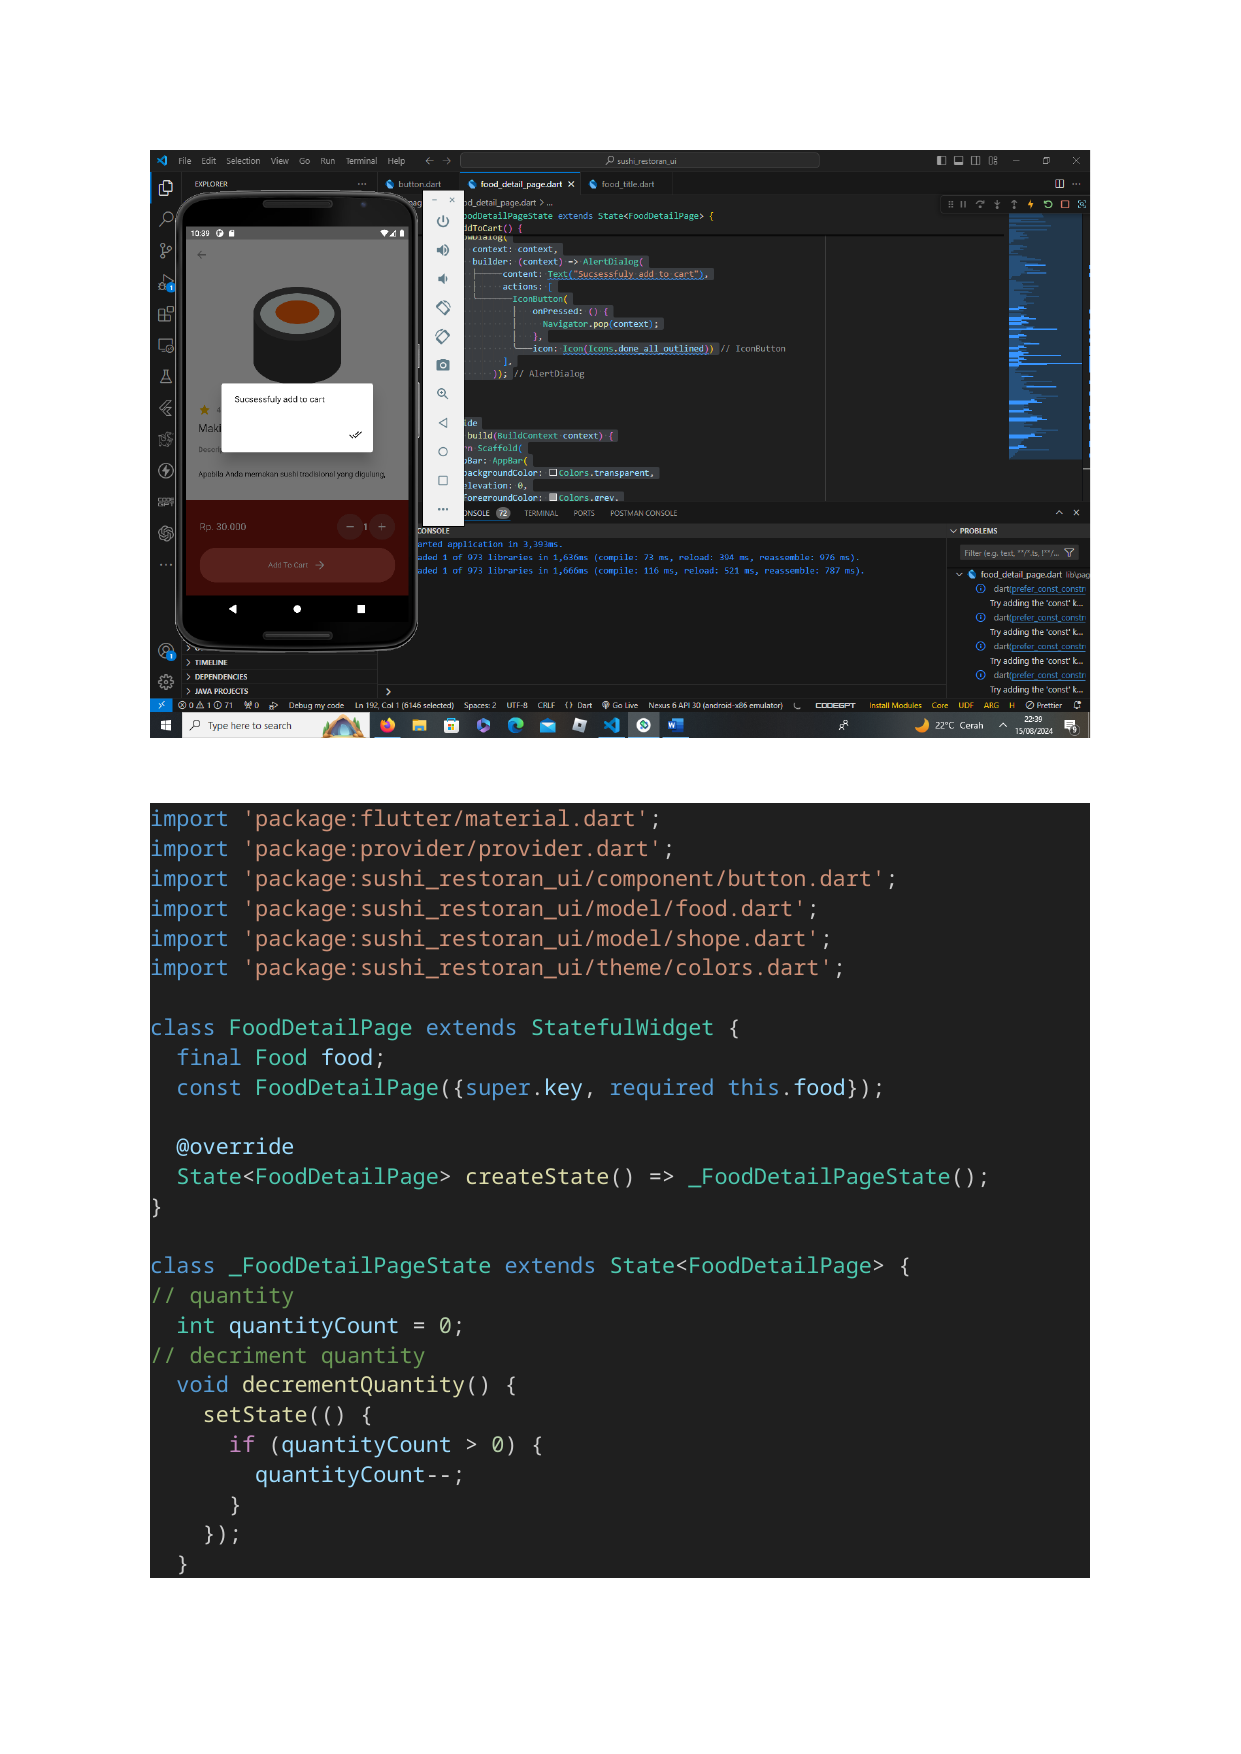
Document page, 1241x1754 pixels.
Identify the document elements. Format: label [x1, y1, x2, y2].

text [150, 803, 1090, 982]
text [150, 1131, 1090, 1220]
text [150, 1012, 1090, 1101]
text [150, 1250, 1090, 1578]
picture [150, 150, 1091, 738]
